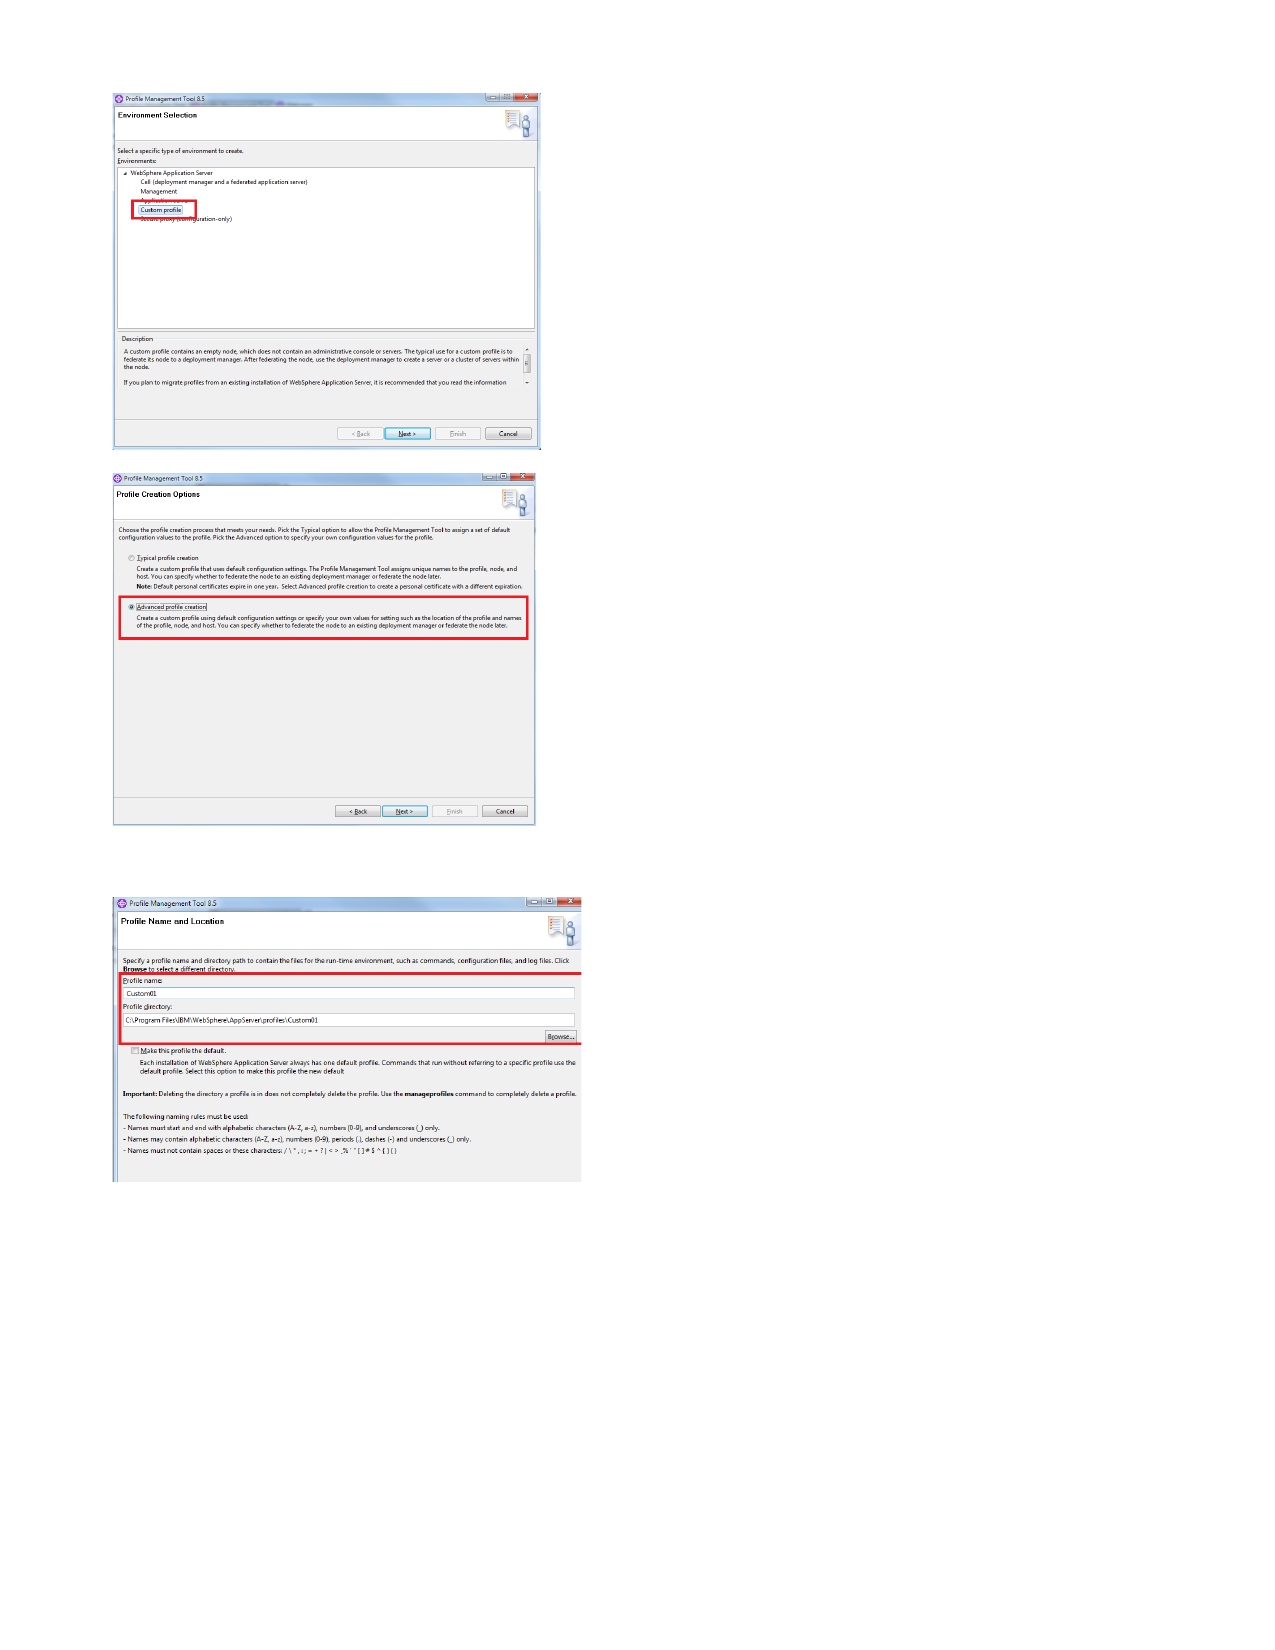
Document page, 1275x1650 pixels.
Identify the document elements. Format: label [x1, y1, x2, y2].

picture [112, 93, 541, 450]
picture [112, 473, 537, 826]
picture [112, 897, 582, 1182]
